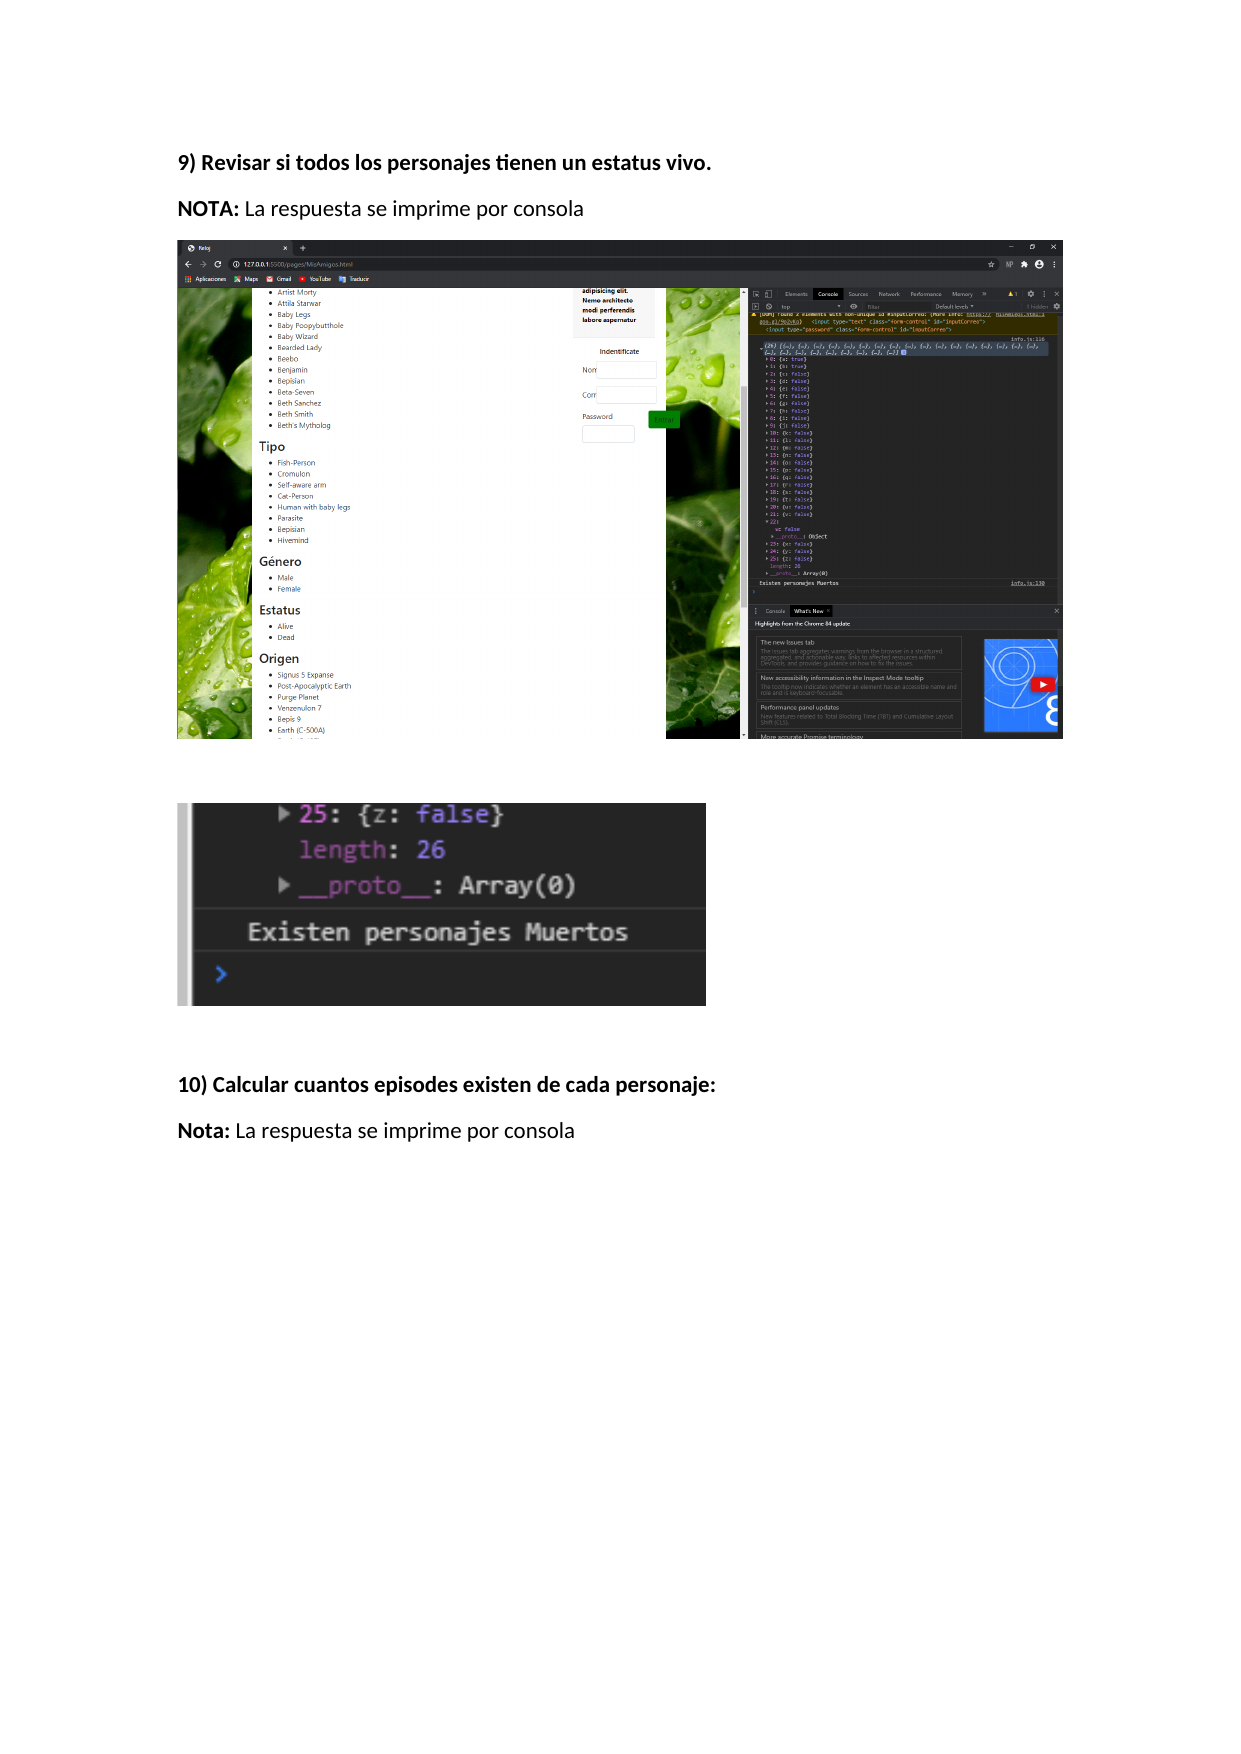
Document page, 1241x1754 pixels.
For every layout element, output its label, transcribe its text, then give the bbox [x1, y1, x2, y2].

text 9) Revisar si todos los personajes tienen un estatus vivo. [177, 148, 1063, 176]
text Nota: La respuesta se imprime por consola [177, 1117, 1063, 1144]
text 10) Calcular cuantos episodes existen de cada personaje: [177, 1070, 1063, 1098]
picture [177, 803, 706, 1006]
picture [177, 240, 1063, 739]
text NOTA: La respuesta se imprime por consola [177, 194, 1063, 222]
